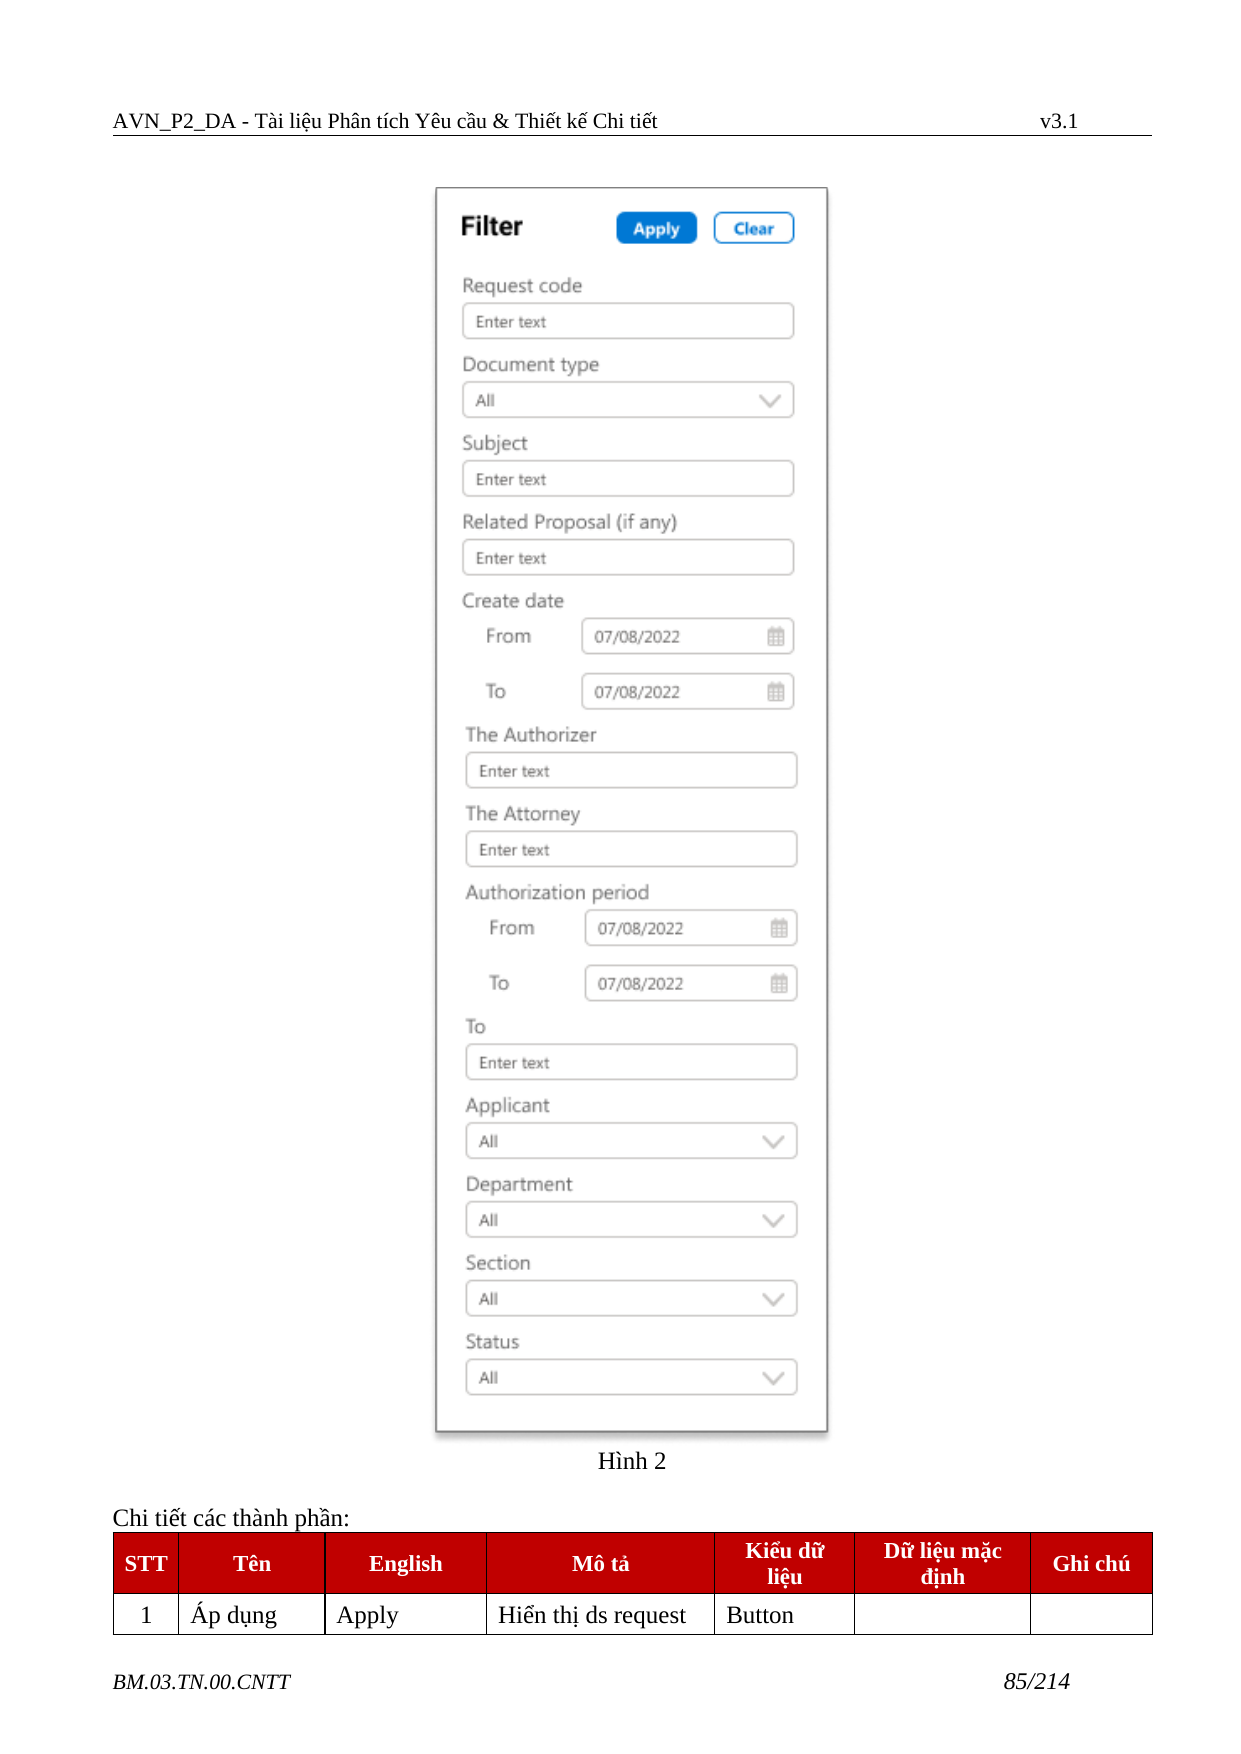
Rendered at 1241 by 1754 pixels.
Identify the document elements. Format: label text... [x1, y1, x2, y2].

text Chi tiết các thành phần: [112, 1503, 1152, 1532]
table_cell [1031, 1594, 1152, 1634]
text Hình 2 [112, 1446, 1152, 1475]
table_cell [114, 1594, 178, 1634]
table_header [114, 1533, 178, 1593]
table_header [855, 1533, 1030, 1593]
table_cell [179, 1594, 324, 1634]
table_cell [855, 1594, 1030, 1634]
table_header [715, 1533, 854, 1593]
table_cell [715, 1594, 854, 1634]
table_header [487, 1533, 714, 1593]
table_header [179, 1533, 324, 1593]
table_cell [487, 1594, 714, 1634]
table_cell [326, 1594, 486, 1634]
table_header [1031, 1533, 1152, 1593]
picture [429, 187, 835, 1446]
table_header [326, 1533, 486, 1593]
